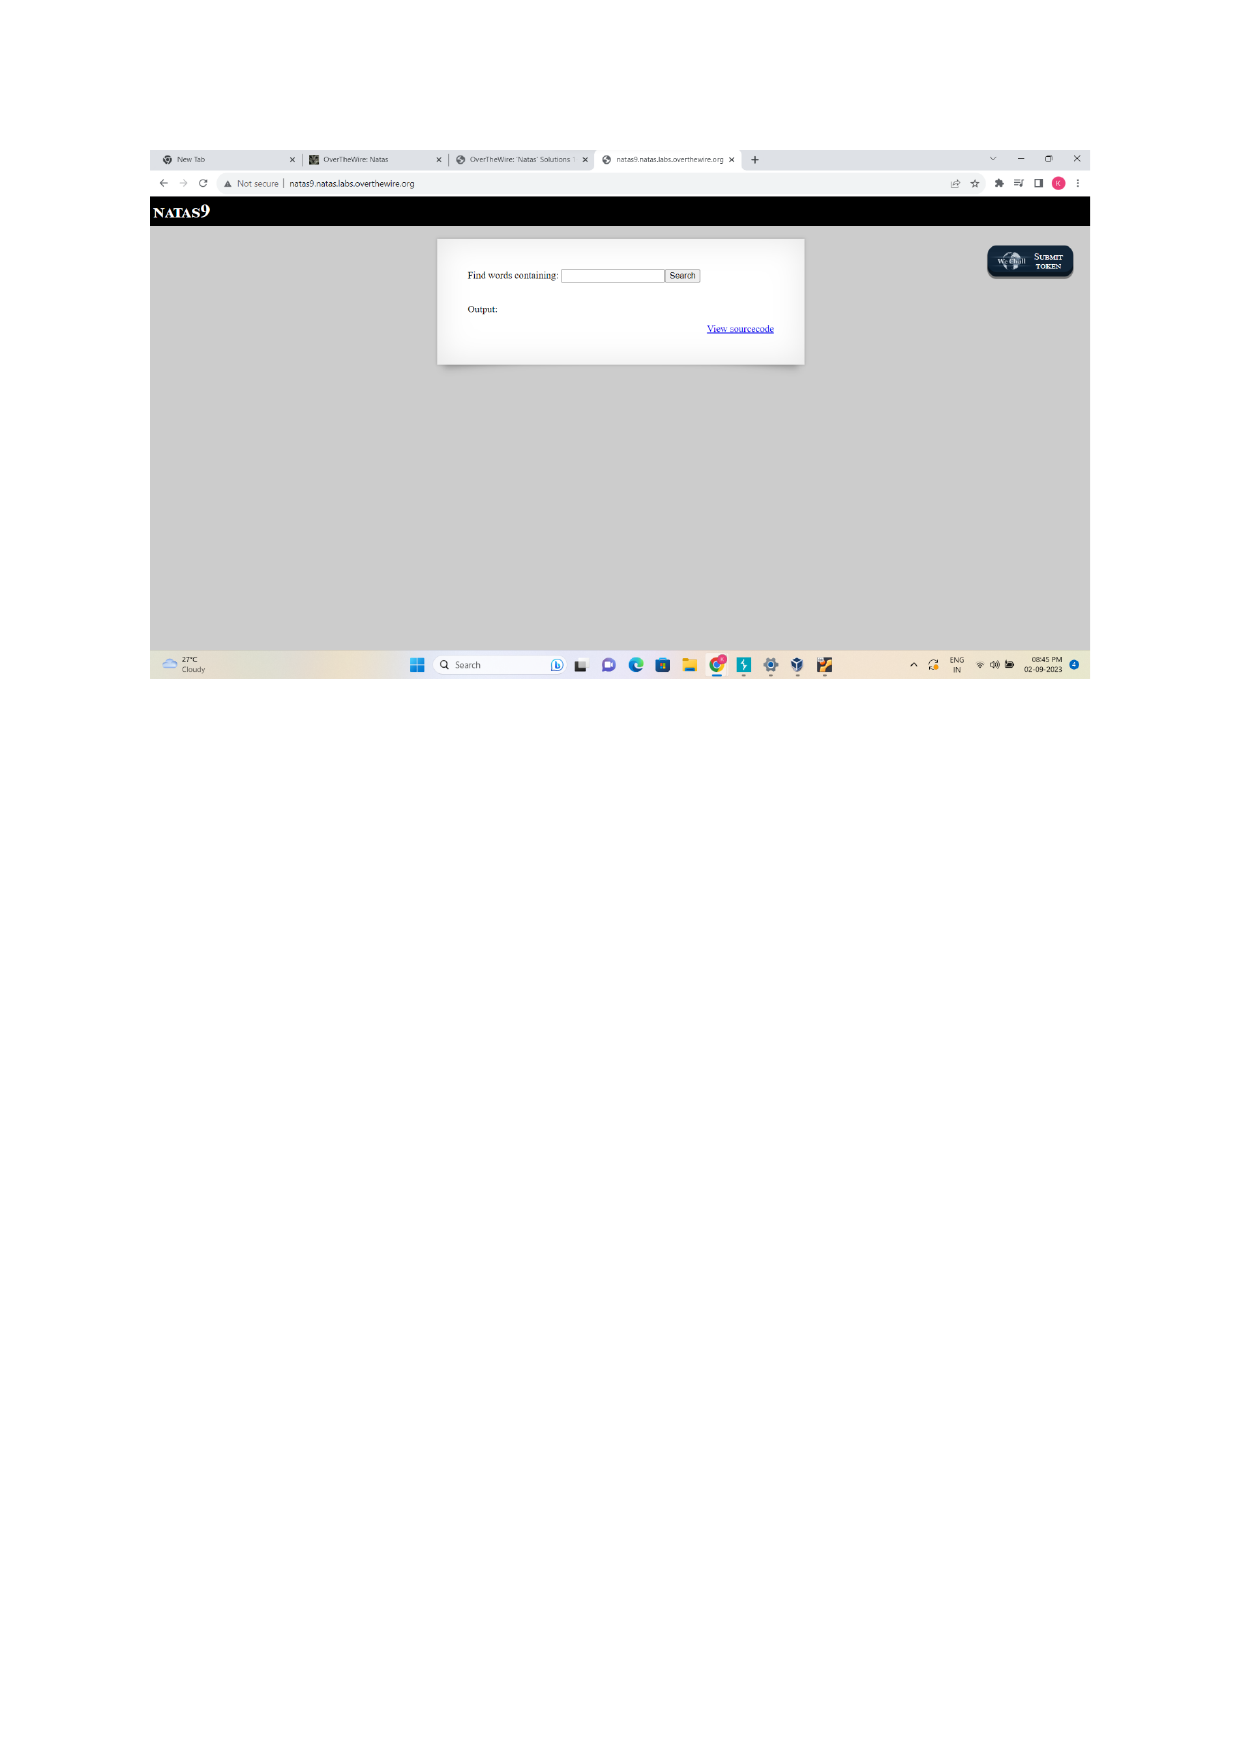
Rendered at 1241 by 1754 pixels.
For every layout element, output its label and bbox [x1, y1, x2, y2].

picture [150, 150, 1091, 679]
